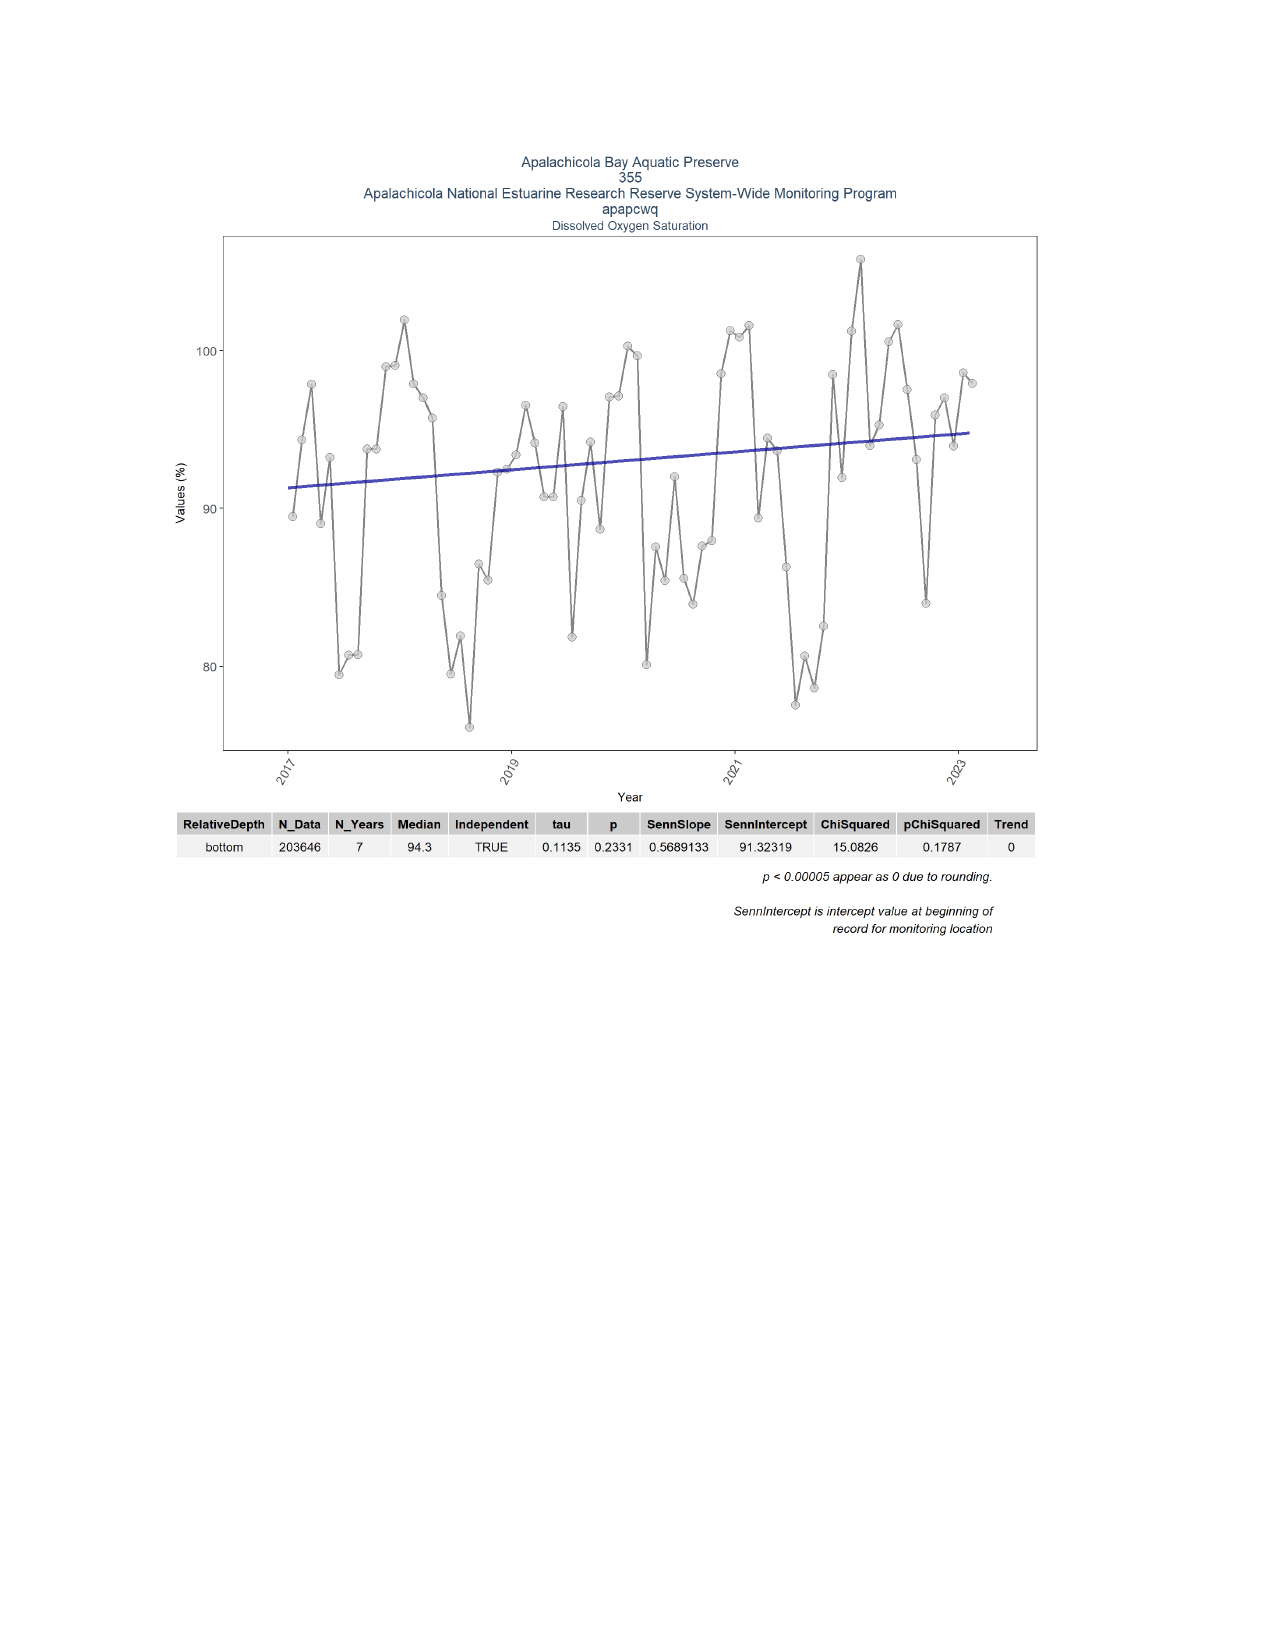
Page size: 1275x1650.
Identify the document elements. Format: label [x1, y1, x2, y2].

picture [168, 150, 1044, 938]
